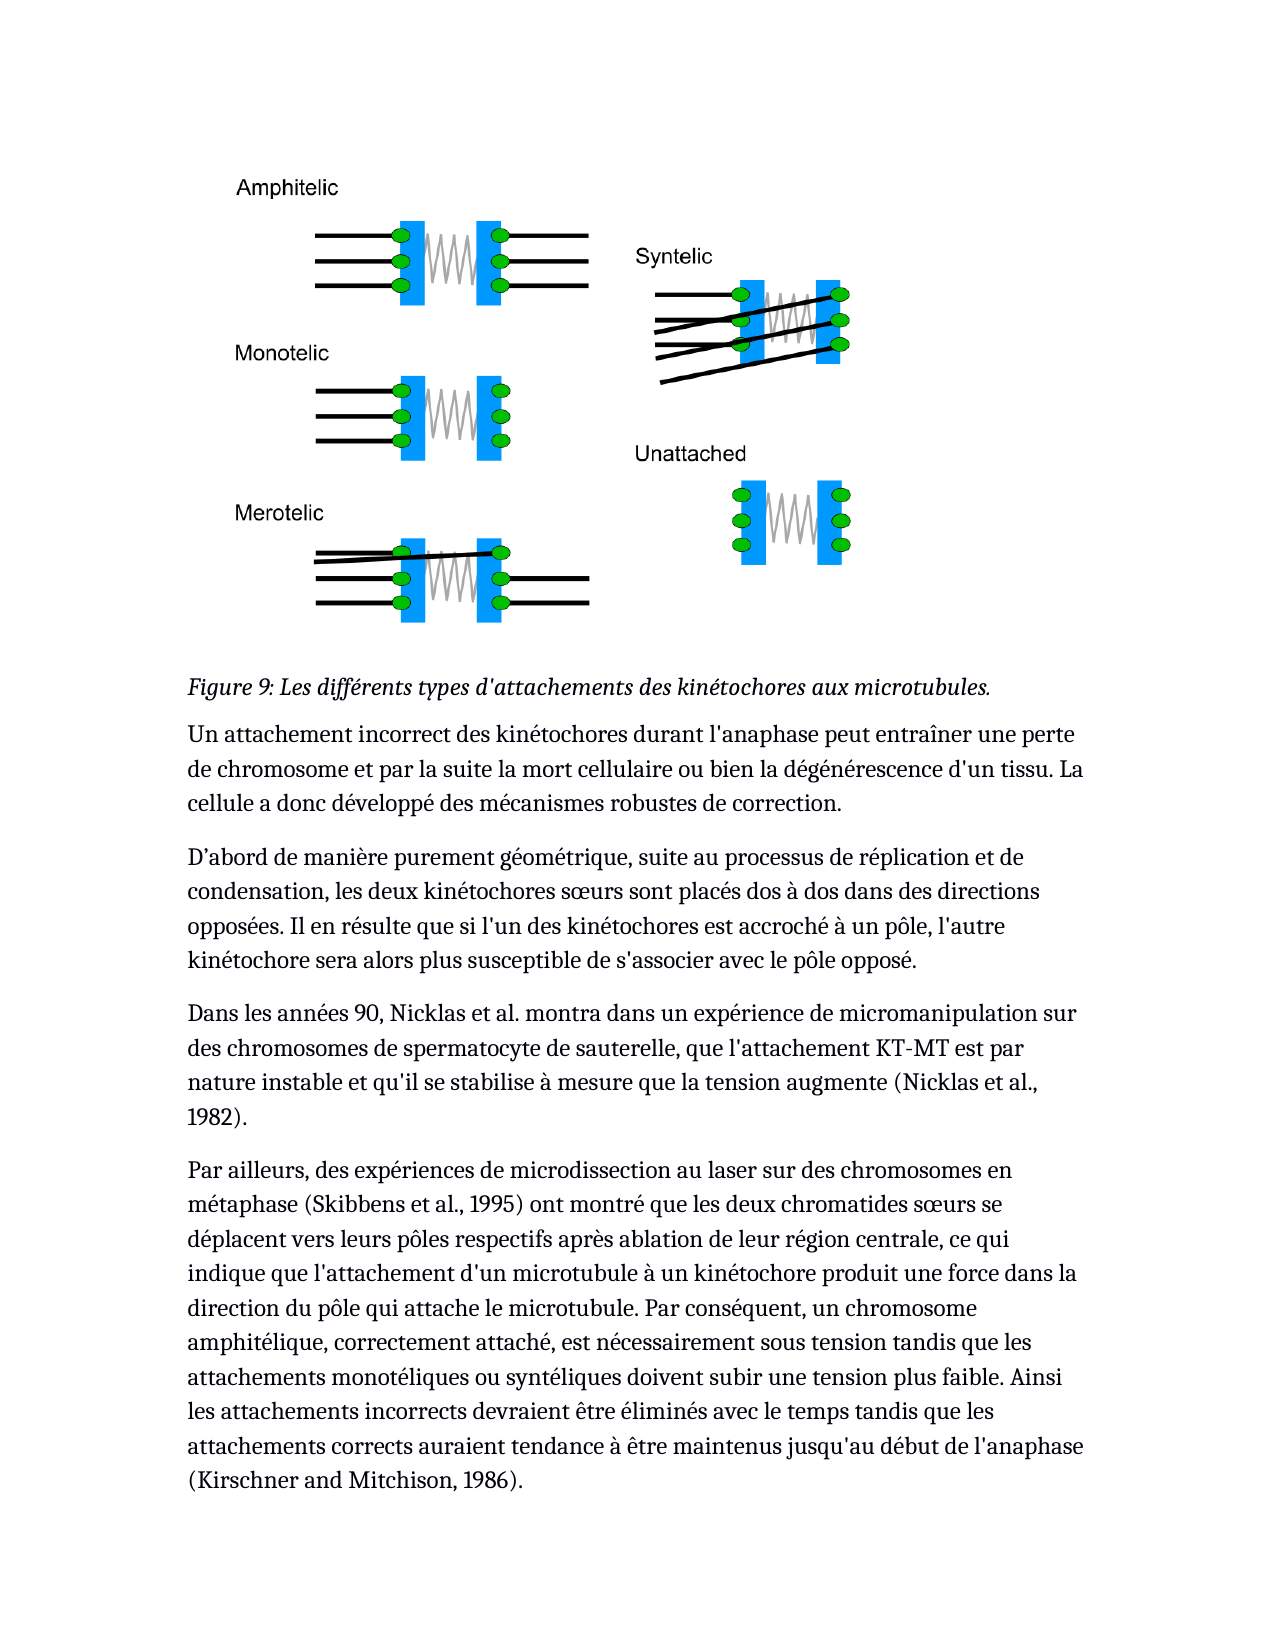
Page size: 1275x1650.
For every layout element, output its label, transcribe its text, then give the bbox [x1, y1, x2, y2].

text Un attachement incorrect des kinétochores durant l'anaphase peut entraîner une perte de chromosome et par la suite la mort cellulaire ou bien la dégénérescence d'un tissu. La cellule a donc développé des mécanismes robustes de correction. [187, 720, 1087, 818]
text Figure 9: Les différents types d'attachements des kinétochores aux microtubules. [187, 673, 1087, 702]
text Dans les années 90, Nicklas et al. montra dans un expérience de micromanipulation sur des chromosomes de spermatocyte de sauterelle, que l'attachement KT-MT est par nature instable et qu'il se stabilise à mesure que la tension augmente (Nicklas et al., 1982). [187, 999, 1087, 1131]
text D’abord de manière purement géométrique, suite au processus de réplication et de condensation, les deux kinétochores sœurs sont placés dos à dos dans des directions opposées. Il en résulte que si l'un des kinétochores est accroché à un pôle, l'autre kinétochore sera alors plus susceptible de s'associer avec le pôle opposé. [187, 843, 1087, 975]
picture [206, 150, 880, 652]
text Par ailleurs, des expériences de microdissection au laser sur des chromosomes en métaphase (Skibbens et al., 1995) ont montré que les deux chromatides sœurs se déplacent vers leurs pôles respectifs après ablation de leur région centrale, ce qui indique que l'attachement d'un microtubule à un kinétochore produit une force dans la direction du pôle qui attache le microtubule. Par conséquent, un chromosome amphitélique, correctement attaché, est nécessairement sous tension tandis que les attachements monotéliques ou syntéliques doivent subir une tension plus faible. Ainsi les attachements incorrects devraient être éliminés avec le temps tandis que les attachements corrects auraient tendance à être maintenus jusqu'au début de l'anaphase (Kirschner and Mitchison, 1986). [187, 1156, 1087, 1495]
